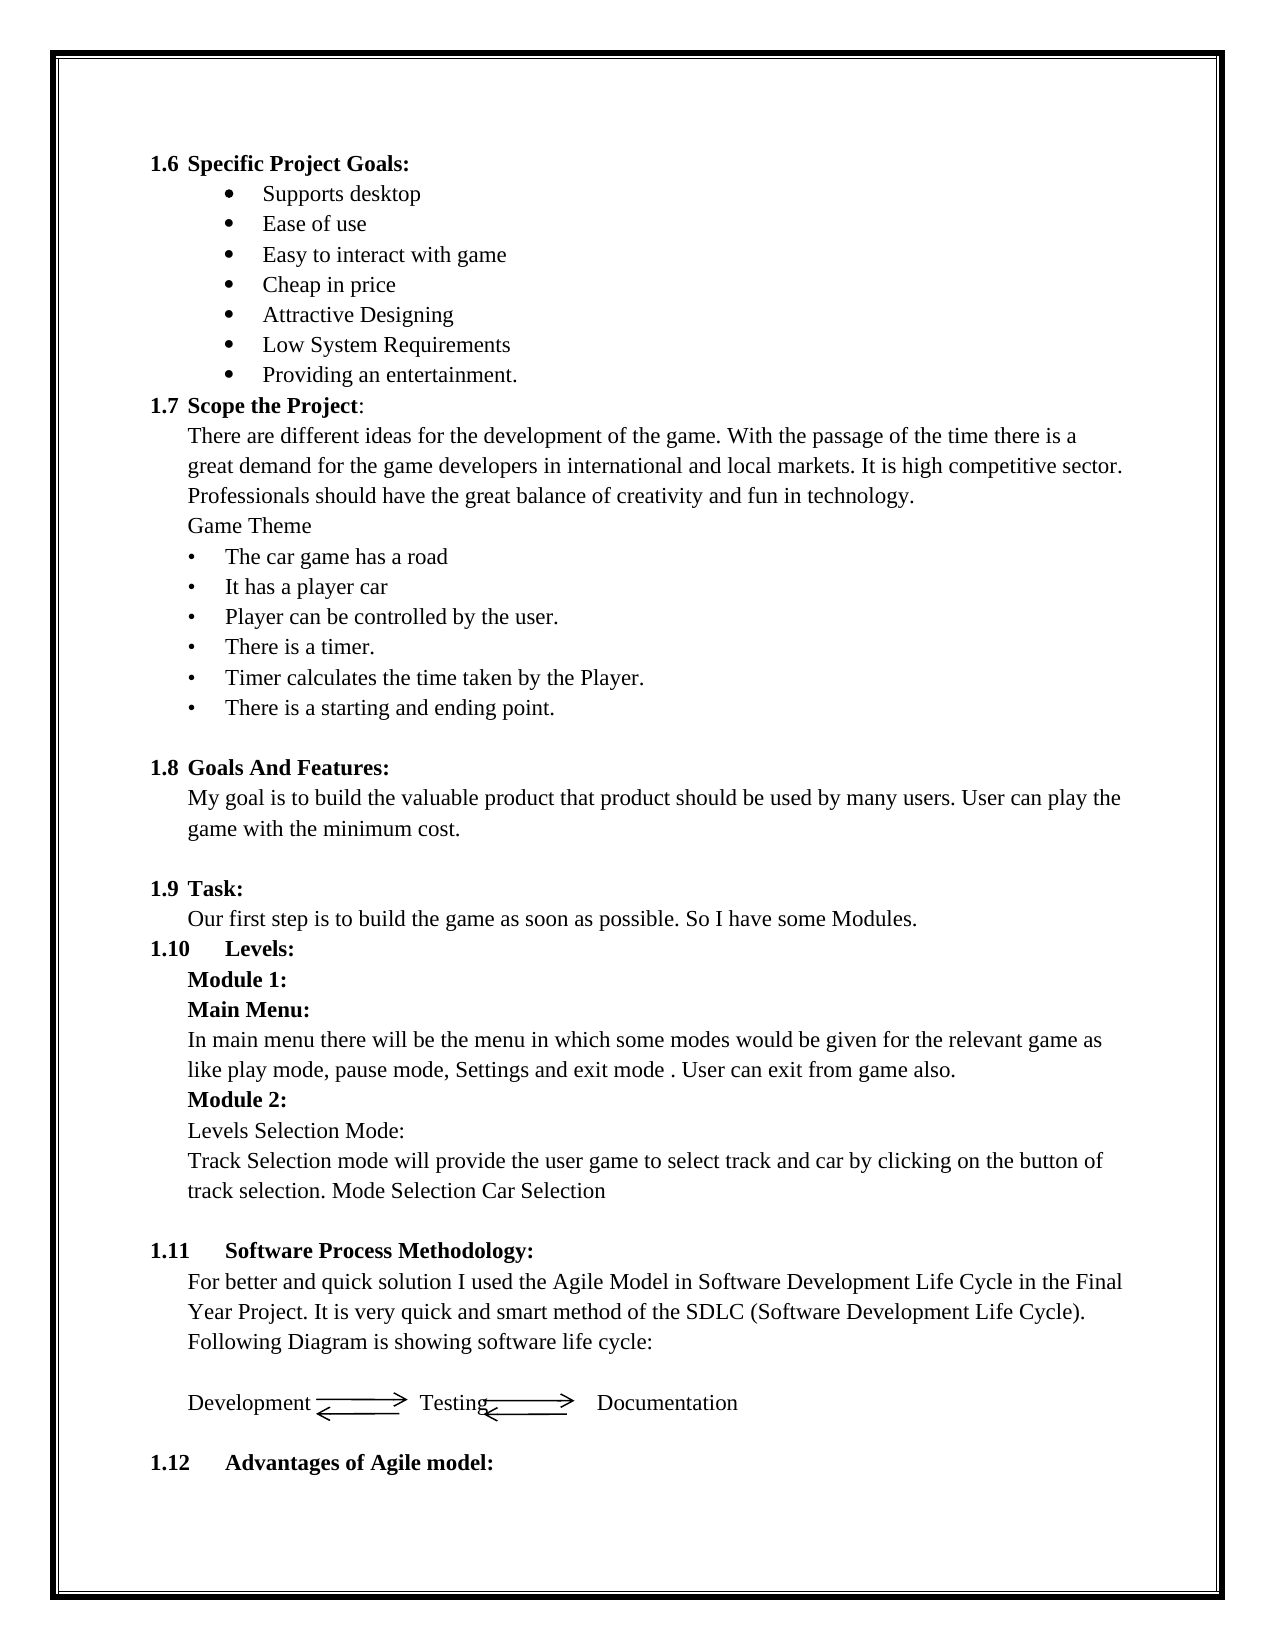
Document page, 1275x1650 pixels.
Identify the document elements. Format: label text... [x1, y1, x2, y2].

list Module 2: [187, 1086, 1125, 1113]
list Goals And Features: [150, 754, 1125, 781]
list Attractive Designing [225, 301, 1125, 327]
list • Timer calculates the time taken by the Player. [187, 663, 1125, 690]
list Scope the Project: [150, 392, 1125, 418]
list Software Process Methodology: [150, 1237, 1125, 1264]
list Levels: [150, 935, 1125, 962]
list Providing an entertainment. [225, 361, 1125, 388]
list Main Menu: [187, 996, 1125, 1022]
list • There is a timer. [187, 633, 1125, 660]
list Development Testing Documentation [187, 1388, 1125, 1415]
list Track Selection mode will provide the user game to select track and car by clicking on the button of track selection. Mode Selection Car Selection [187, 1147, 1125, 1203]
list Following Diagram is showing software life cycle: [187, 1328, 1125, 1354]
list • It has a player car [187, 573, 1125, 599]
list Specific Project Goals: [150, 150, 1125, 176]
list • Player can be controlled by the user. [187, 603, 1125, 629]
list Ease of use [225, 210, 1125, 237]
list • The car game has a road [187, 543, 1125, 569]
list There are different ideas for the development of the game. With the passage of the time there is a great demand for the game developers in international and local markets. It is high competitive sector. Professionals should have the great balance of creativity and fun in technology. [187, 422, 1125, 509]
list Advantages of Agile model: [150, 1449, 1125, 1475]
list Game Theme [187, 512, 1125, 539]
list In main menu there will be the menu in which some modes would be given for the relevant game as like play mode, pause mode, Settings and exit mode . User can exit from game also. [187, 1026, 1125, 1083]
list My goal is to build the valuable product that product should be used by many users. User can play the game with the minimum cost. [187, 784, 1125, 841]
list Cheap in price [225, 271, 1125, 297]
list Our first step is to build the game as soon as possible. So I have some Modules. [187, 905, 1125, 932]
list Module 1: [187, 966, 1125, 992]
list Low System Requirements [225, 331, 1125, 358]
list Easy to interact with game [225, 241, 1125, 267]
list For better and quick solution I used the Agile Model in Software Development Life Cycle in the Final Year Project. It is very quick and smart method of the SDLC (Software Development Life Cycle). [187, 1268, 1125, 1324]
list Task: [150, 875, 1125, 901]
list • There is a starting and ending point. [187, 694, 1125, 720]
list Supports desktop [225, 180, 1125, 207]
list Levels Selection Mode: [187, 1117, 1125, 1143]
